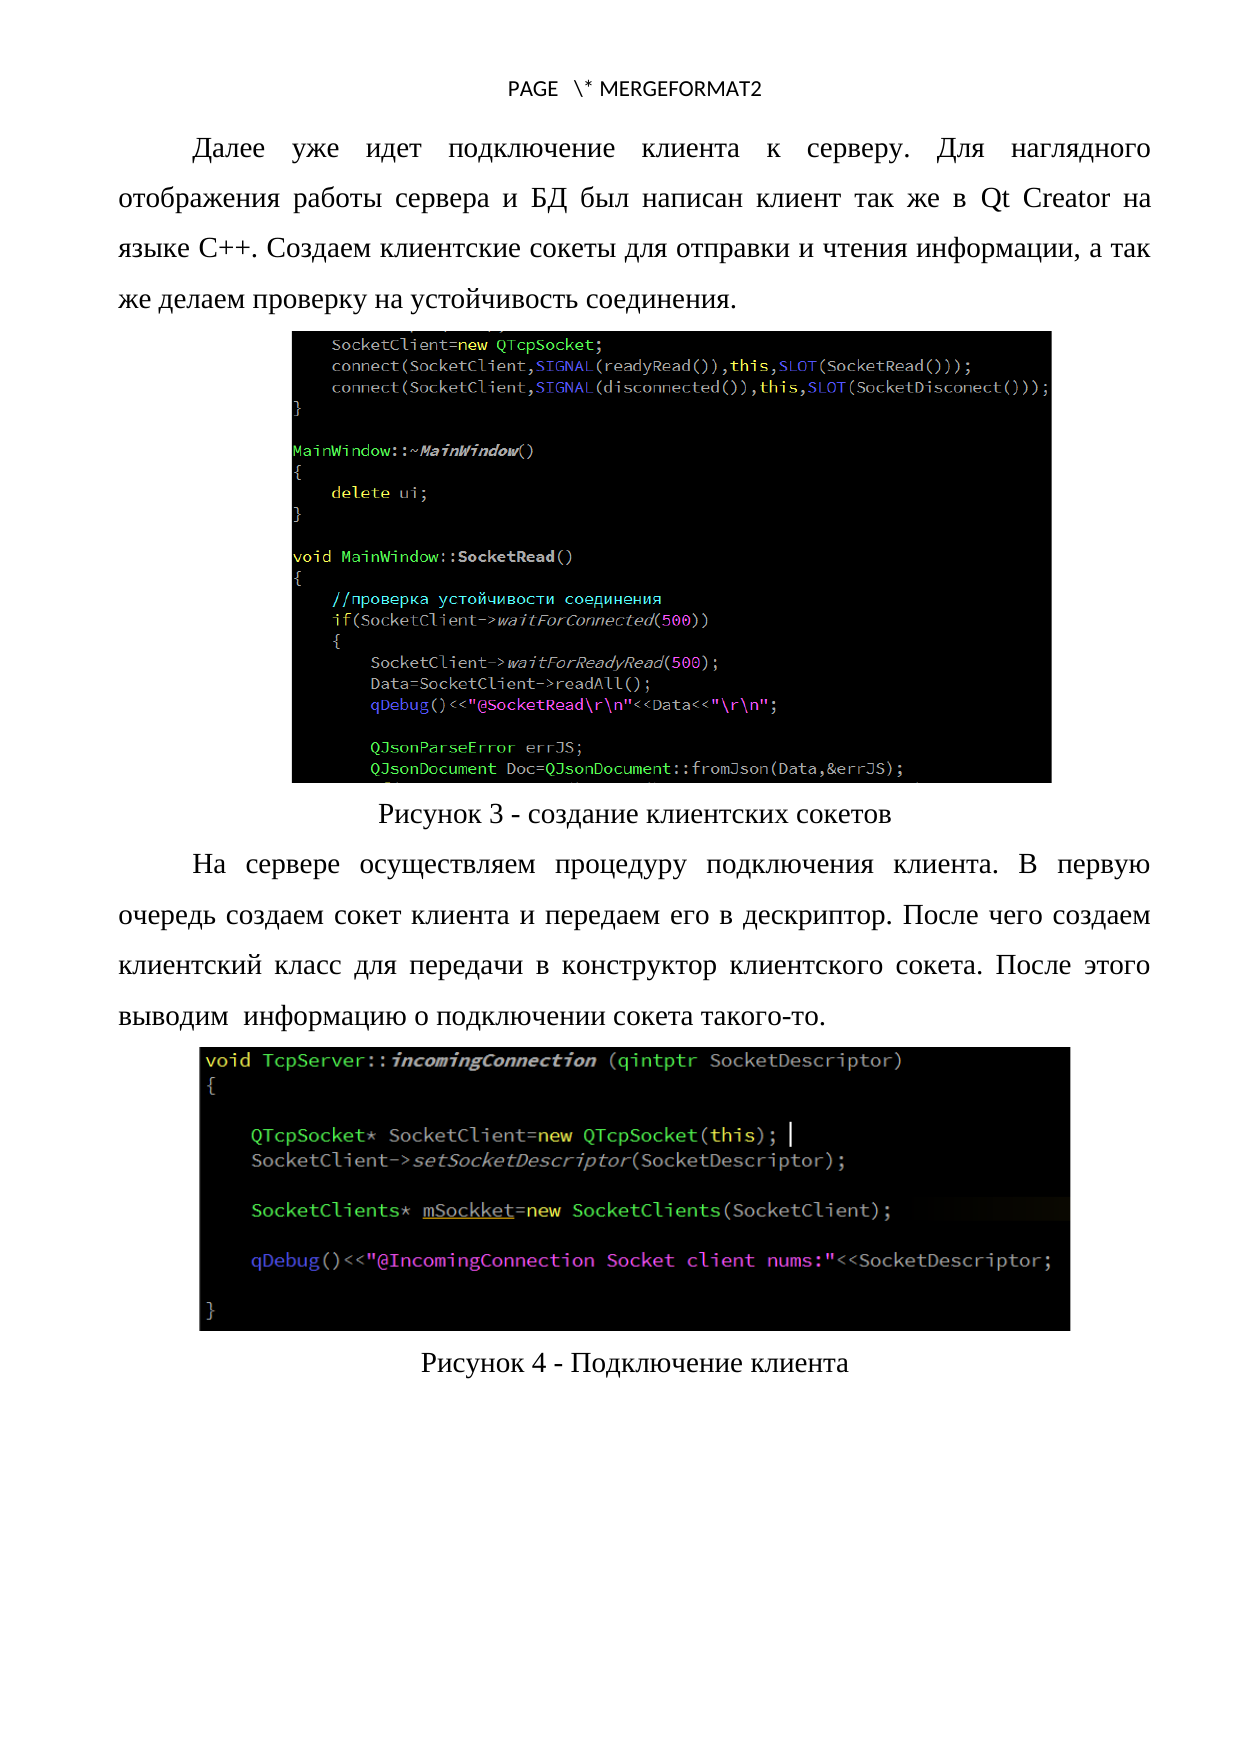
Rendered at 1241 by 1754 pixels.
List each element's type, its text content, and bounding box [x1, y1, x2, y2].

text Рисунок 4 - Подключение клиента [118, 1345, 1152, 1378]
text Рисунок 3 - создание клиентских сокетов [118, 796, 1152, 830]
picture [291, 331, 1052, 783]
picture [199, 1047, 1071, 1331]
text Далее уже идет подключение клиента к серверу. Для наглядного отображения работы сервера и БД был написан клиент так же в Qt Creator на языке C++. Создаем клиентские сокеты для отправки и чтения информации, а так же делаем проверку на устойчивость соединения. [118, 130, 1152, 314]
text На сервере осуществляем процедуру подключения клиента. В первую очередь создаем сокет клиента и передаем его в дескриптор. После чего создаем клиентский класс для передачи в конструктор клиентского сокета. После этого выводим информацию о подключении сокета такого-то. [118, 847, 1152, 1031]
